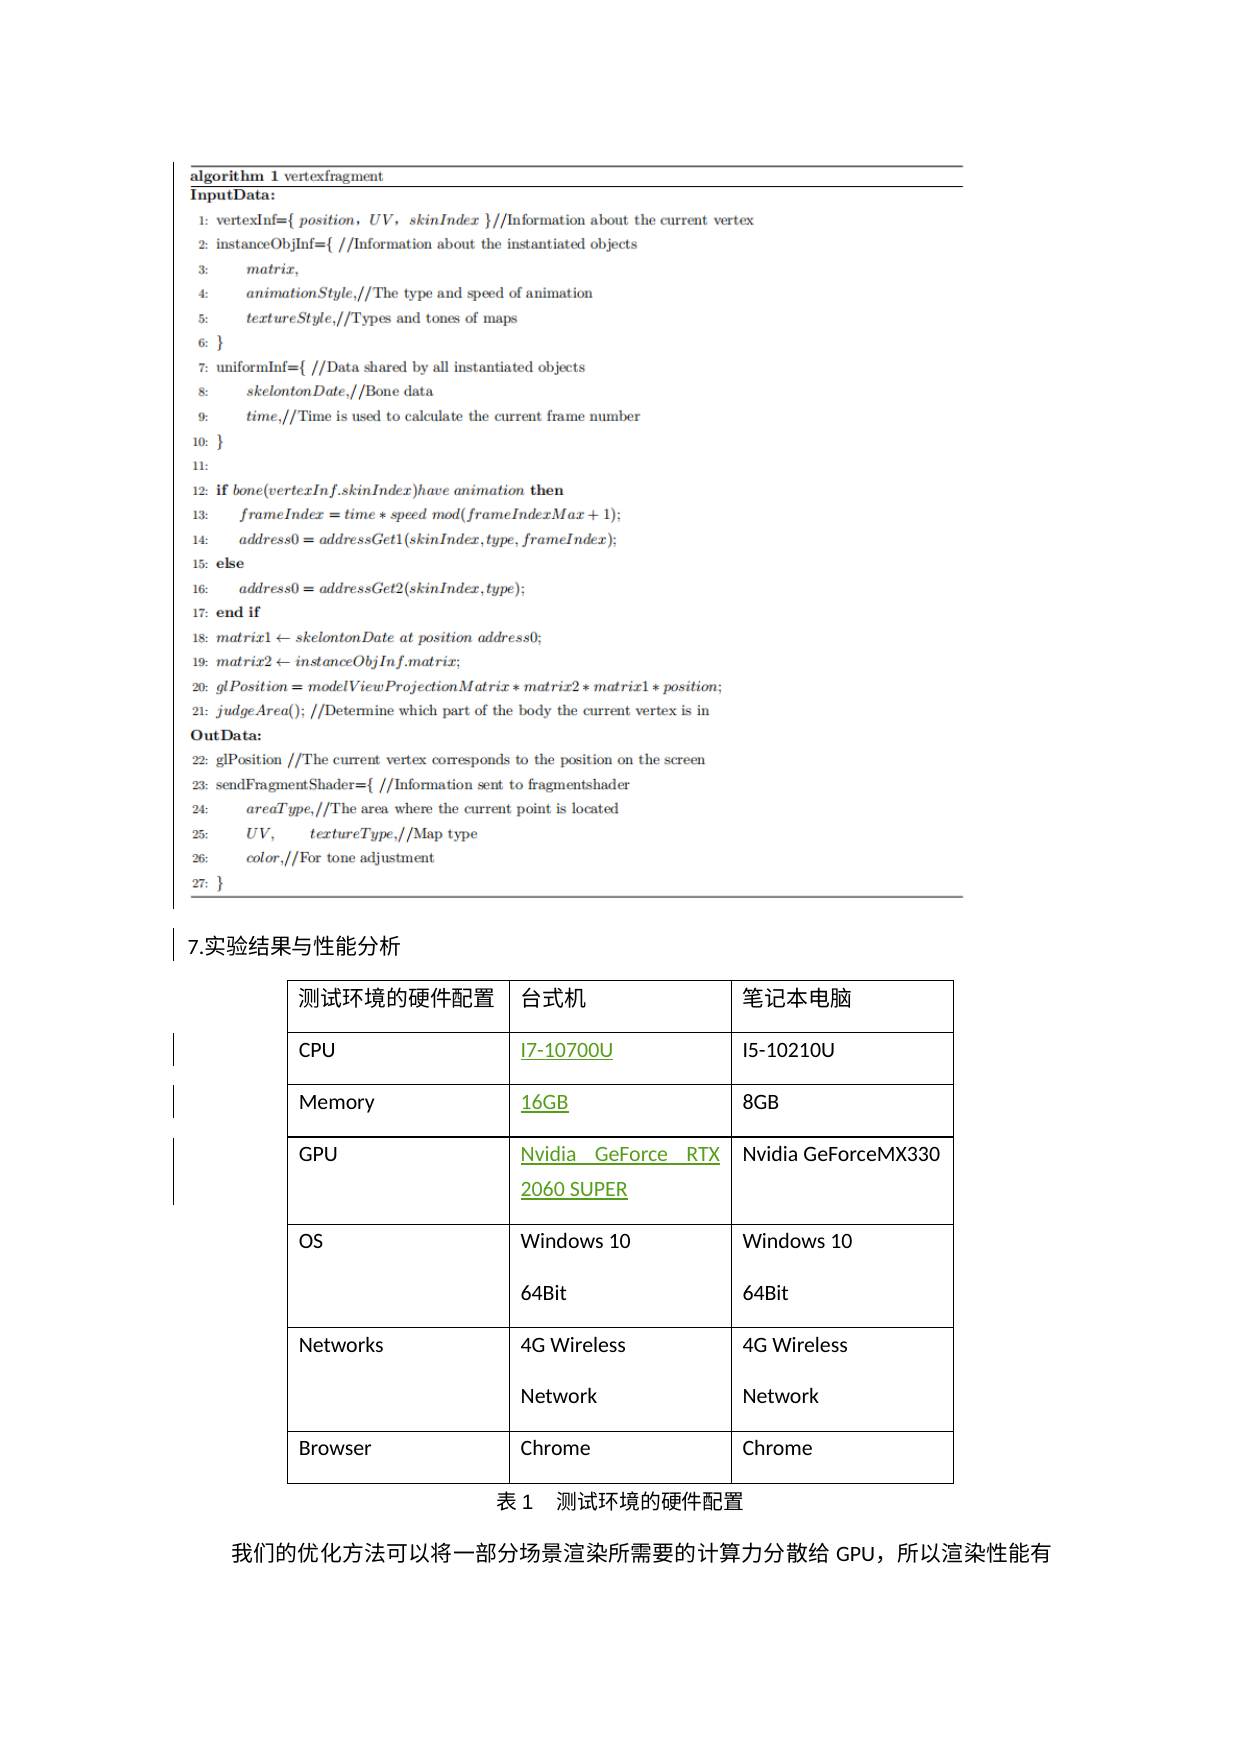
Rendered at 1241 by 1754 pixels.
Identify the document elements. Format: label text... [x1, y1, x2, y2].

table_cell I5-10210U [732, 1033, 953, 1084]
table_cell 4G Wireless Network [510, 1328, 731, 1431]
table_header 笔记本电脑 [732, 981, 953, 1032]
table_cell Chrome [510, 1432, 731, 1483]
table_cell Chrome [732, 1432, 953, 1483]
table_cell [510, 1033, 731, 1084]
picture [187, 162, 969, 902]
table_cell OS [288, 1225, 509, 1327]
text 7.实验结果与性能分析 [187, 928, 1053, 961]
table_cell GPU [288, 1138, 509, 1224]
table_header 台式机 [510, 981, 731, 1032]
table_cell Networks [288, 1328, 509, 1431]
table_cell Windows 10 64Bit [732, 1225, 953, 1327]
table_header 测试环境的硬件配置 [288, 981, 509, 1032]
table_cell Memory [288, 1085, 509, 1136]
table_cell Nvidia GeForceMX330 [732, 1138, 953, 1224]
table_cell 4G Wireless Network [732, 1328, 953, 1431]
table_cell Windows 10 64Bit [510, 1225, 731, 1327]
table_cell CPU [288, 1033, 509, 1084]
table_cell [510, 1085, 731, 1136]
table_cell [510, 1138, 731, 1224]
table_cell Browser [288, 1432, 509, 1483]
table_cell 8GB [732, 1085, 953, 1136]
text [187, 1535, 1053, 1568]
text 表 测试环境的硬件配置 [187, 1484, 1053, 1516]
